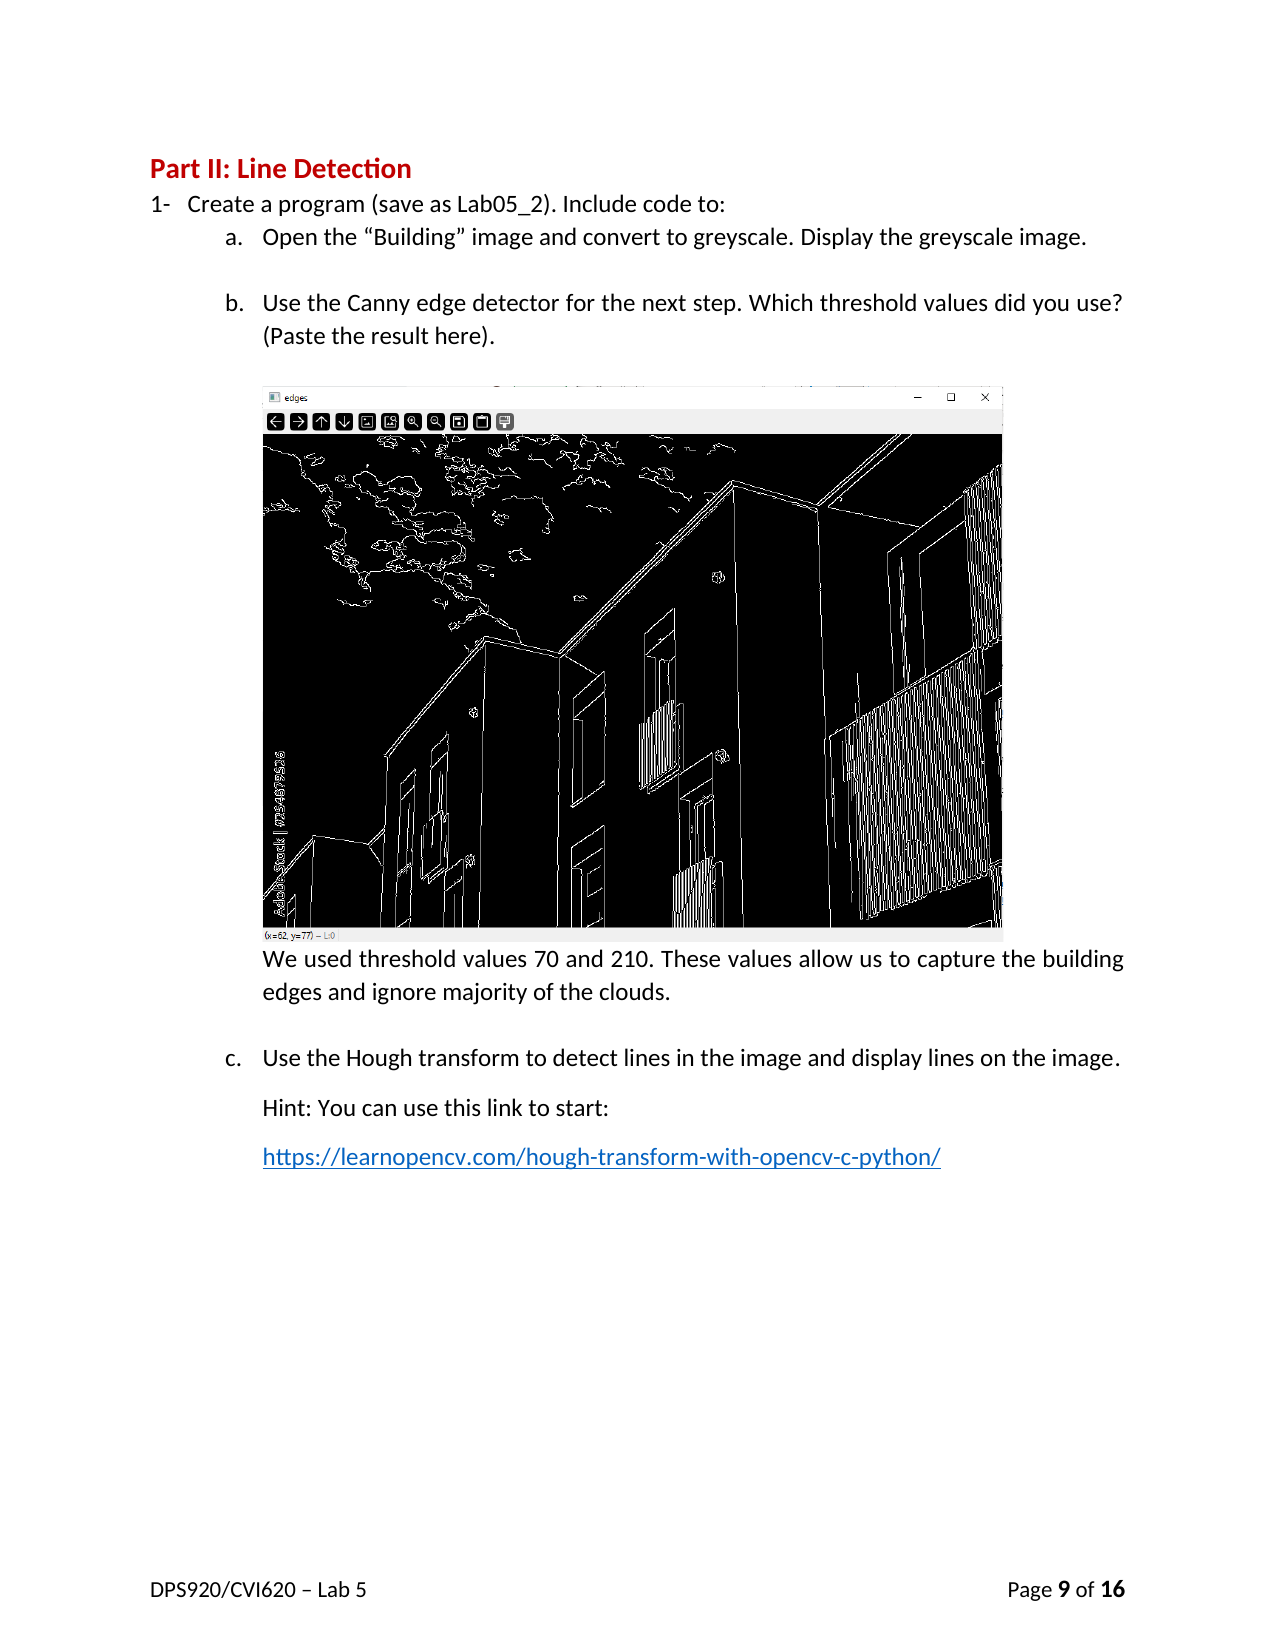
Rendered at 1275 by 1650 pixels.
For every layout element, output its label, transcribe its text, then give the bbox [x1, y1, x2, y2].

list Use the Hough transform to detect lines in the image and display lines on the image. [225, 1042, 1125, 1073]
subtitle Part II: Line Detection [150, 150, 1125, 186]
picture [262, 386, 1004, 942]
list We used threshold values 70 and 210. These values allow us to capture the building edges and ignore majority of the clouds. [262, 944, 1125, 1007]
text https://learnopencv.com/hough-transform-with-opencv-c-python/ [187, 1142, 1125, 1172]
text Hint: You can use this link to start: [187, 1092, 1125, 1122]
list Use the Canny edge detector for the next step. Which threshold values did you use? (Paste the result here). [225, 287, 1125, 351]
list Create a program (save as Lab05_2). Include code to: [150, 188, 1125, 219]
list Open the “Building” image and convert to greyscale. Display the greyscale image. [225, 221, 1125, 252]
